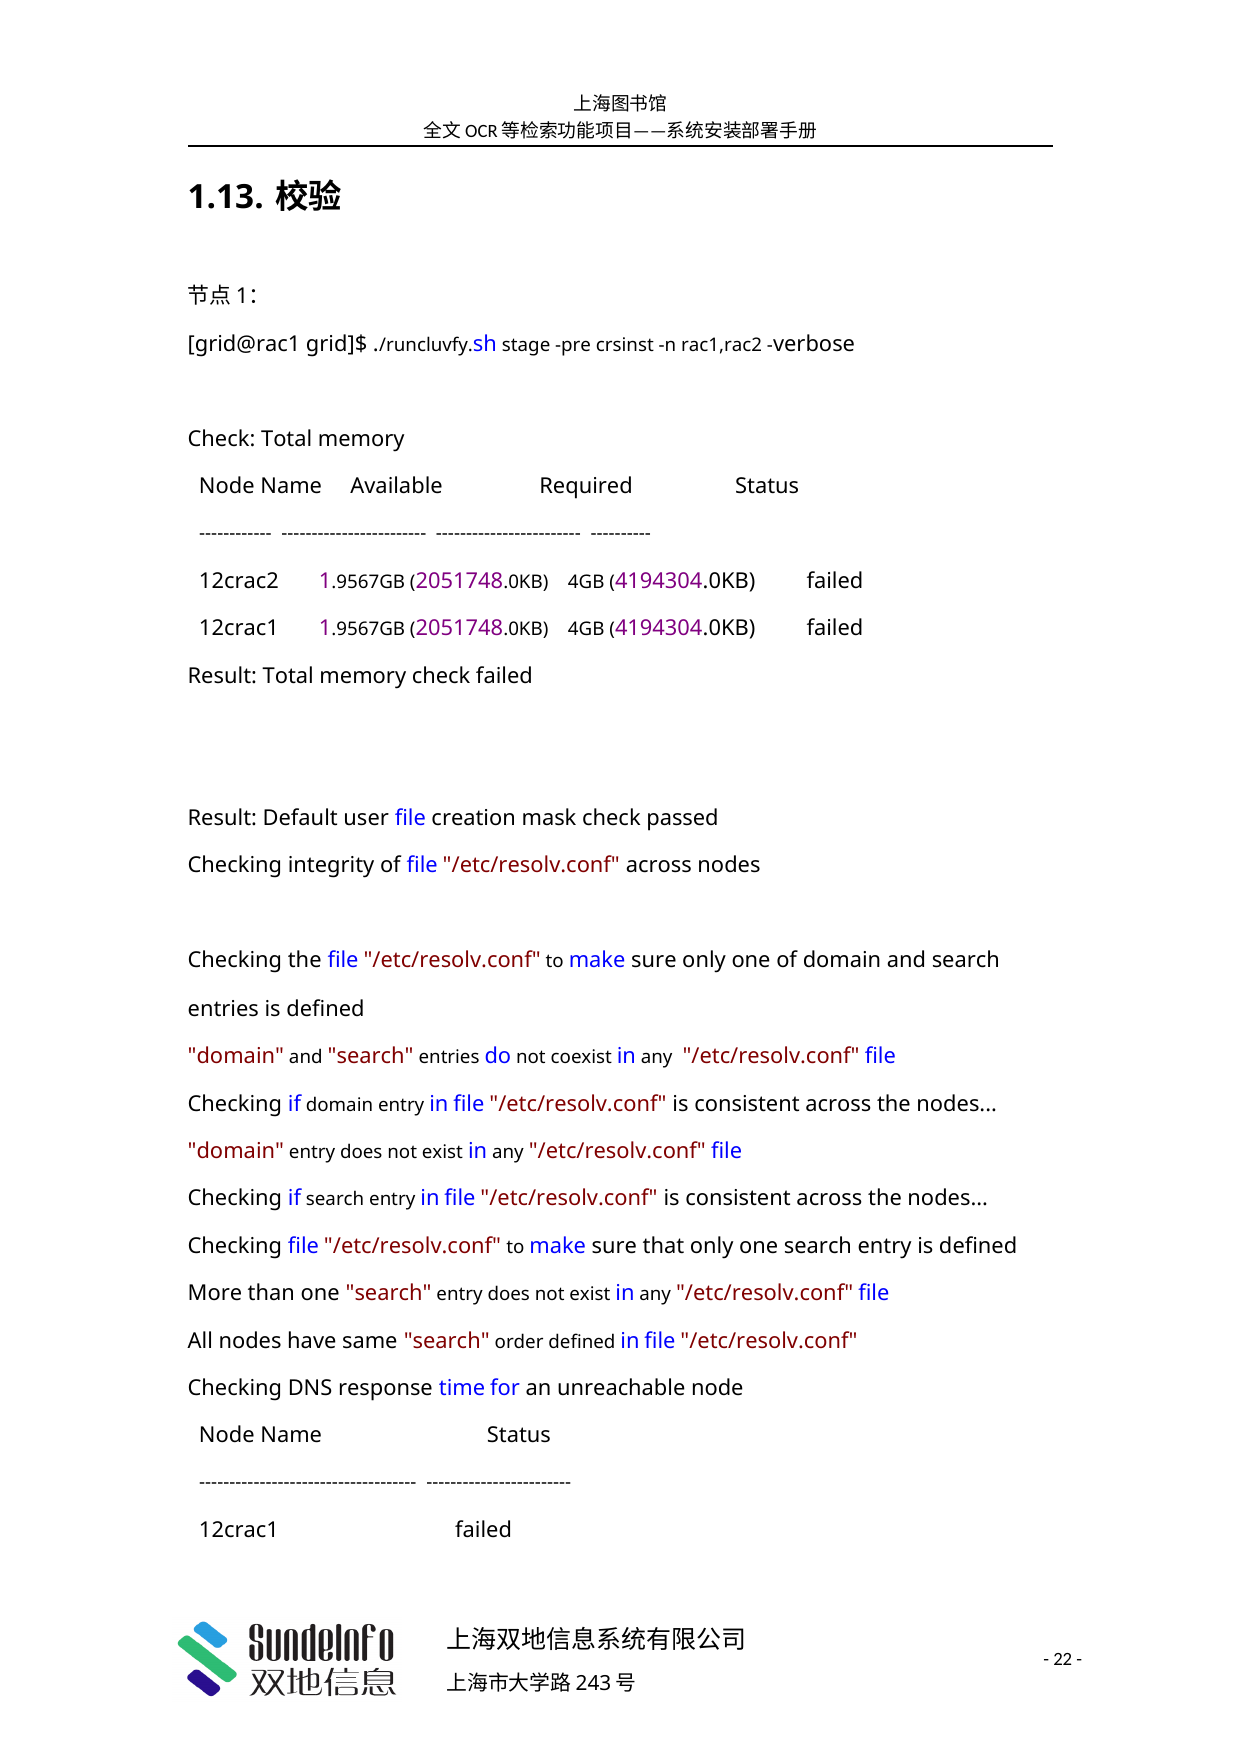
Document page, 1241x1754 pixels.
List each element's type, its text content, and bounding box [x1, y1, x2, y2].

text 节点1： [187, 278, 1053, 311]
text ------------------------------------ ------------------------ [187, 1465, 1053, 1498]
text Result: Default user file creation mask check passed [187, 801, 1053, 833]
text Check: Total memory [187, 421, 1053, 454]
text ------------ ------------------------ ------------------------ ---------- [187, 516, 1053, 549]
text [grid@rac1 grid]$ ./runcluvfy.sh stage -pre crsinst -n rac1,rac2 -verbose [187, 327, 1053, 359]
text 12crac1 failed [187, 1513, 1053, 1545]
text All nodes have same "search" order defined in file "/etc/resolv.conf" [187, 1323, 1053, 1356]
text "domain" entry does not exist in any "/etc/resolv.conf" file [187, 1134, 1053, 1166]
subtitle 校验 [187, 162, 1053, 227]
text Checking if search entry in file "/etc/resolv.conf" is consistent across the nodes... [187, 1181, 1053, 1213]
picture [172, 1615, 403, 1702]
text Node Name Status [187, 1418, 1053, 1451]
text Checking integrity of file "/etc/resolv.conf" across nodes [187, 848, 1053, 880]
text More than one "search" entry does not exist in any "/etc/resolv.conf" file [187, 1276, 1053, 1308]
text Checking the file "/etc/resolv.conf" to make sure only one of domain and search entries is defined [187, 943, 1053, 1024]
text Node Name Available Required Status [187, 469, 1053, 501]
text Result: Total memory check failed [187, 658, 1053, 691]
text 12crac2 1.9567GB (2051748.0KB) 4GB (4194304.0KB) failed [187, 563, 1053, 596]
text 12crac1 1.9567GB (2051748.0KB) 4GB (4194304.0KB) failed [187, 611, 1053, 643]
text "domain" and "search" entries do not coexist in any "/etc/resolv.conf" file [187, 1039, 1053, 1071]
text Checking file "/etc/resolv.conf" to make sure that only one search entry is defined [187, 1228, 1053, 1261]
text Checking if domain entry in file "/etc/resolv.conf" is consistent across the nodes... [187, 1086, 1053, 1119]
text Checking DNS response time for an unreachable node [187, 1371, 1053, 1403]
